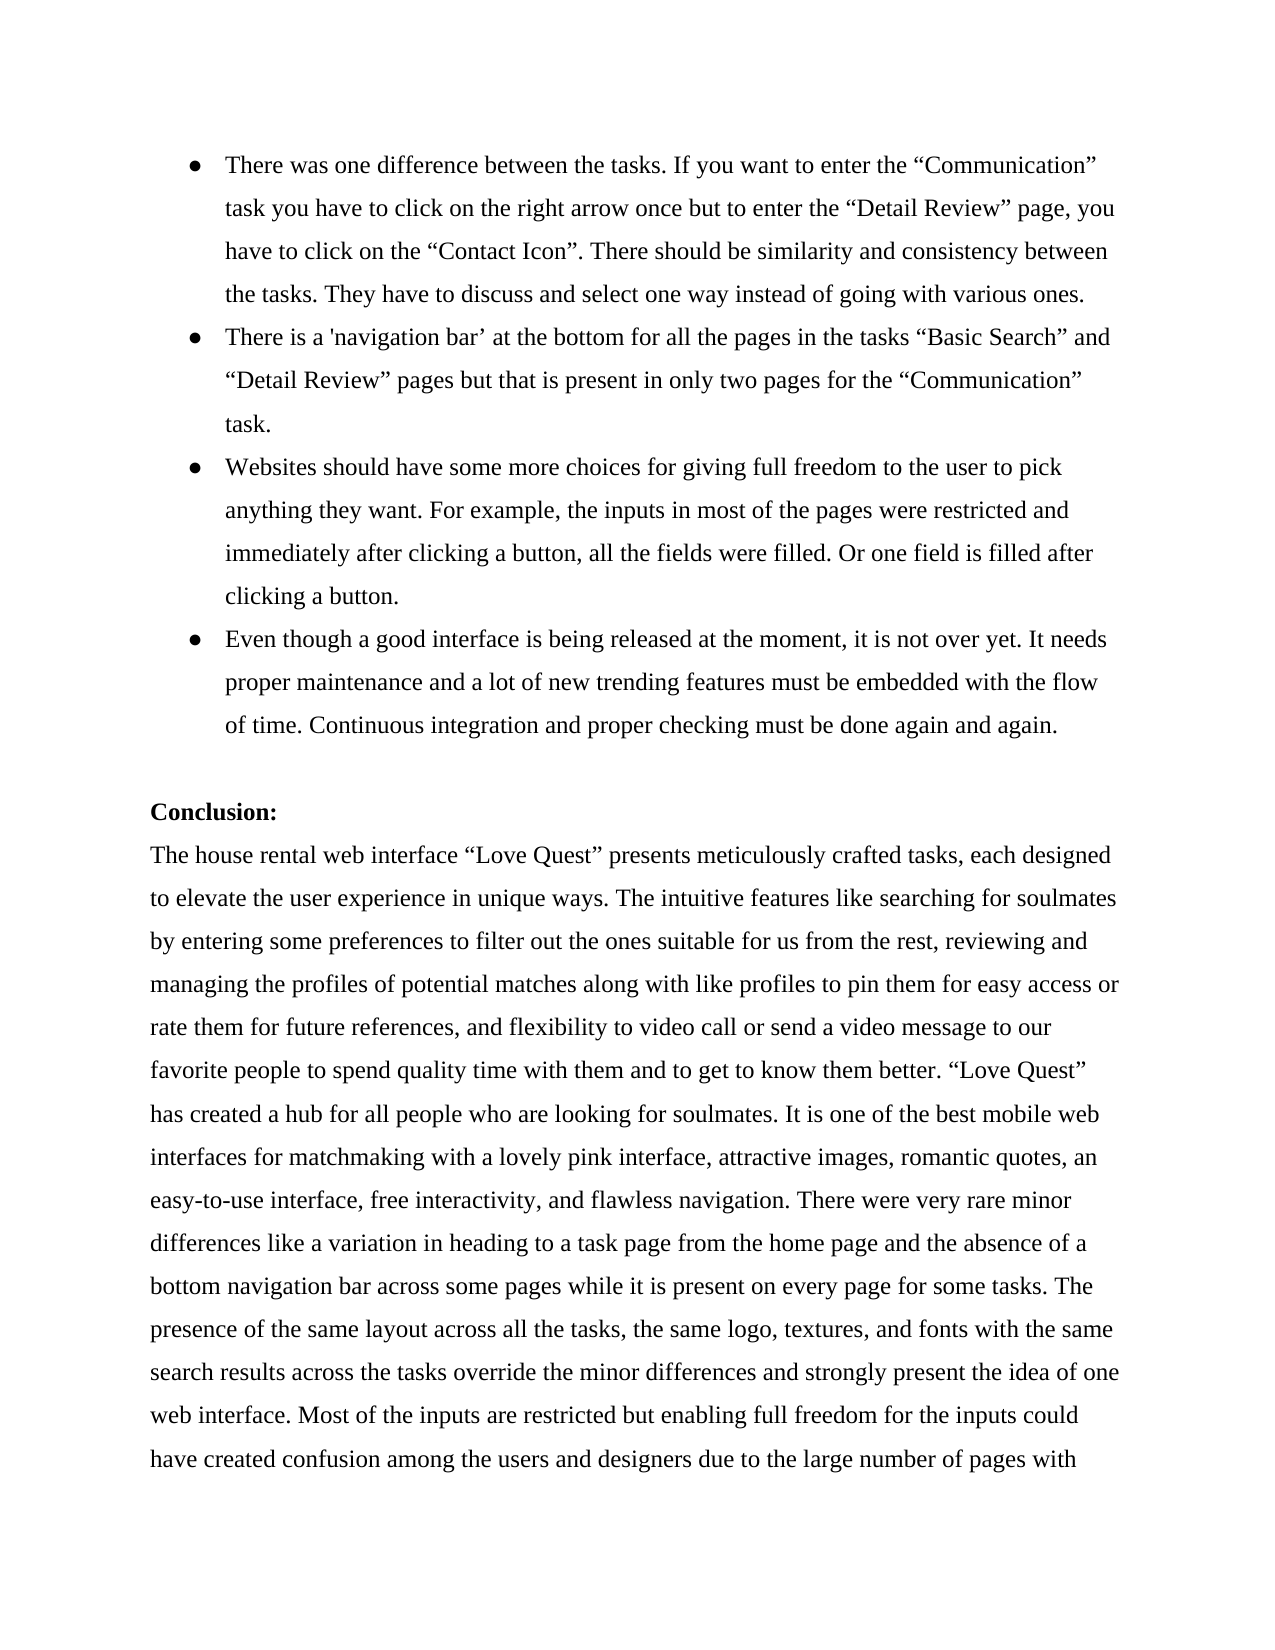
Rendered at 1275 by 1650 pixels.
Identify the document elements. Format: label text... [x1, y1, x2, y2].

list Websites should have some more choices for giving full freedom to the user to pick anything they want. For example, the inputs in most of the pages were restricted and immediately after clicking a button, all the fields were filled. Or one field is filled after clicking a button. [187, 452, 1125, 610]
list Even though a good interface is being released at the moment, it is not over yet. It needs proper maintenance and a lot of new trending features must be embedded with the flow of time. Continuous integration and proper checking must be done again and again. [187, 624, 1125, 739]
text Conclusion: [150, 797, 1125, 826]
list There is a 'navigation bar’ at the bottom for all the pages in the tasks “Basic Search” and “Detail Review” pages but that is present in only two pages for the “Communication” task. [187, 322, 1125, 437]
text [150, 840, 1125, 1472]
list There was one difference between the tasks. If you want to enter the “Communication” task you have to click on the right arrow once but to enter the “Detail Review” page, you have to click on the “Contact Icon”. There should be similarity and consistency between the tasks. They have to discuss and select one way instead of going with various ones. [187, 150, 1125, 308]
